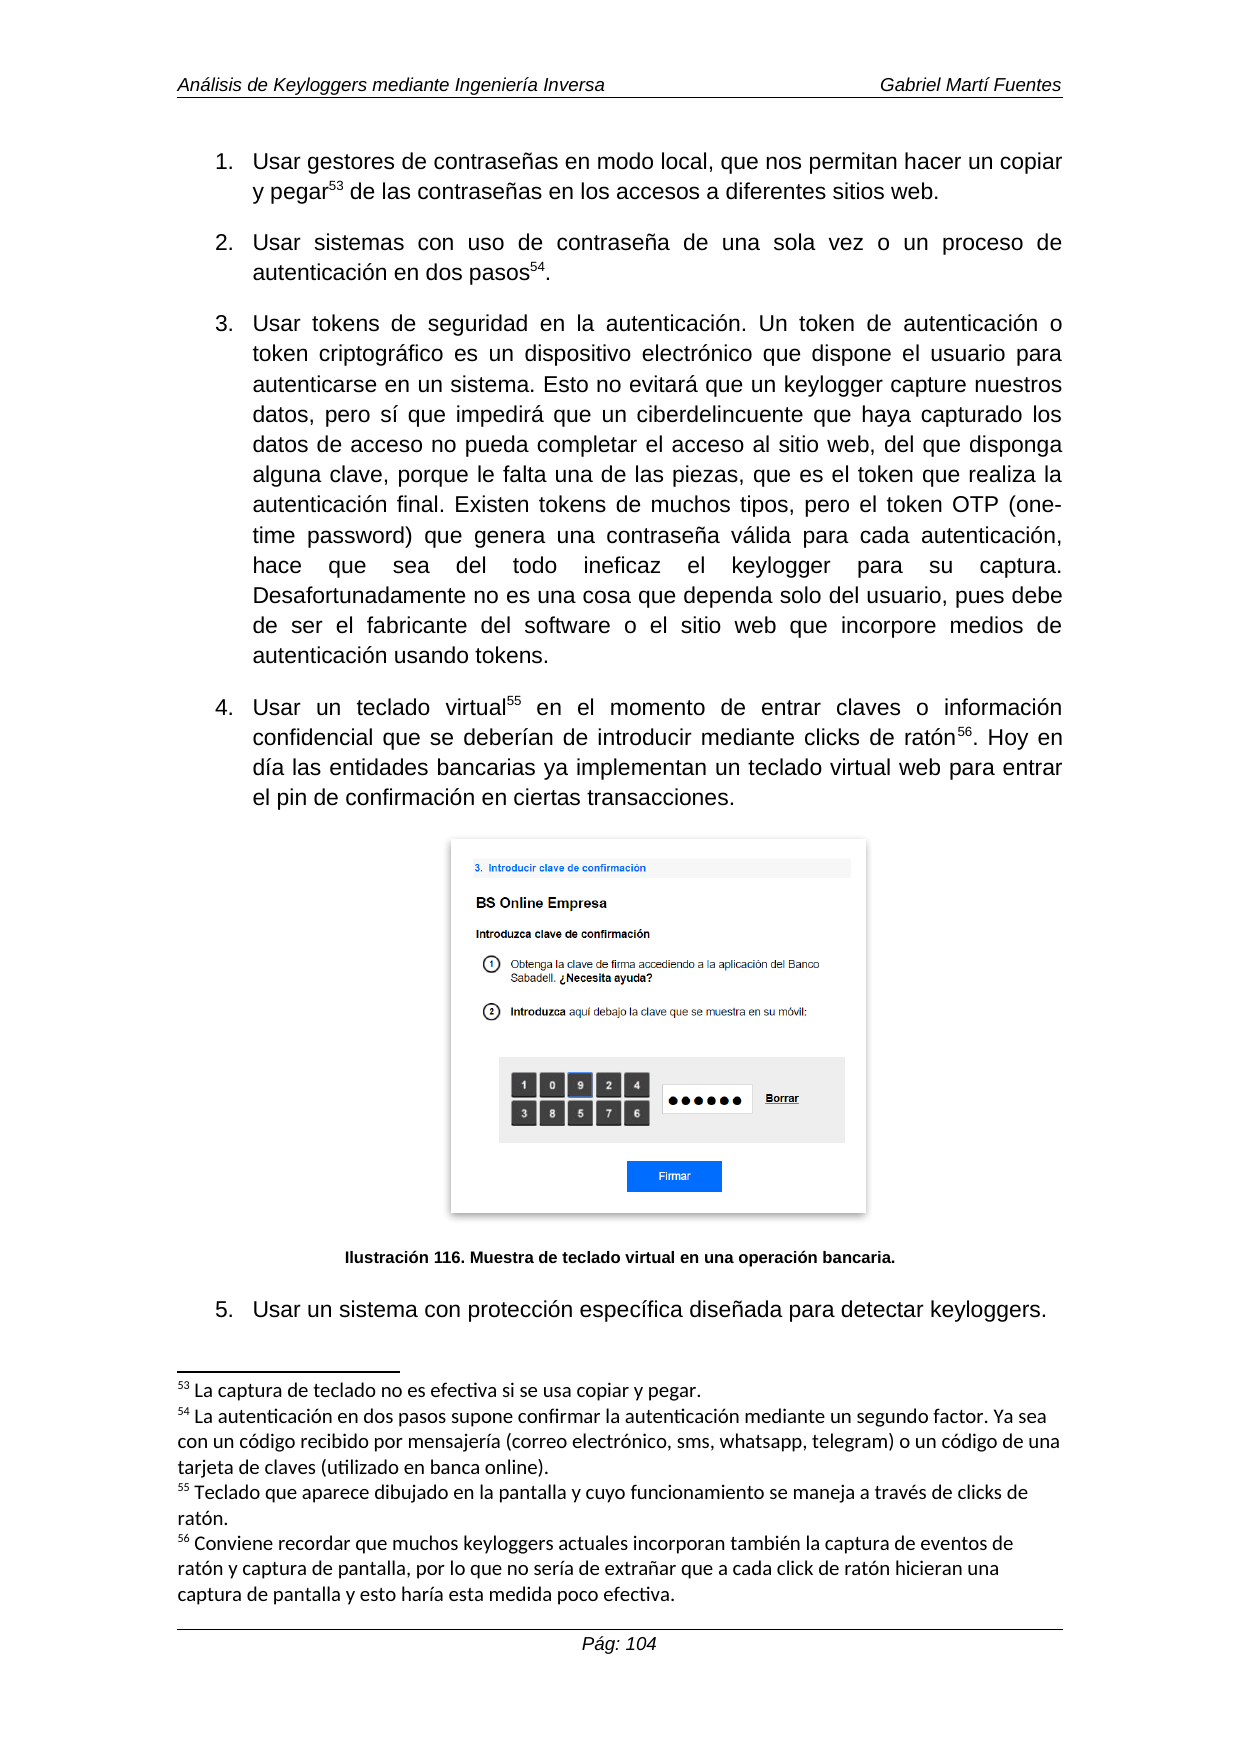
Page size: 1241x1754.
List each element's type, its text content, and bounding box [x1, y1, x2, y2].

list Usar sistemas con uso de contraseña de una sola vez o un proceso de autenticación en dos pasos. [215, 229, 1063, 285]
picture [465, 854, 851, 1199]
list Usar tokens de seguridad en la autenticación. Un token de autenticación o token criptográfico es un dispositivo electrónico que dispone el usuario para autenticarse en un sistema. Esto no evitará que un keylogger capture nuestros datos, pero sí que impedirá que un ciberdelincuente que haya capturado los datos de acceso no pueda completar el acceso al sitio web, del que disponga alguna clave, porque le falta una de las piezas, que es el token que realiza la autenticación final. Existen tokens de muchos tipos, pero el token OTP (one-time password) que genera una contraseña válida para cada autenticación, hace que sea del todo ineficaz el keylogger para su captura. Desafortunadamente no es una cosa que dependa solo del usuario, pues debe de ser el fabricante del software o el sitio web que incorpore medios de autenticación usando tokens. [215, 310, 1063, 669]
list Usar gestores de contraseñas en modo local, que nos permitan hacer un copiar y pegar de las contraseñas en los accesos a diferentes sitios web. [215, 148, 1063, 204]
list Usar un teclado virtual en el momento de entrar claves o información confidencial que se deberían de introducir mediante clicks de ratón. Hoy en día las entidades bancarias ya implementan un teclado virtual web para entrar el pin de confirmación en ciertas transacciones. [215, 693, 1063, 810]
list Usar un sistema con protección específica diseñada para detectar keyloggers. [215, 1296, 1063, 1322]
text Ilustración 116. Muestra de teclado virtual en una operación bancaria. [177, 1247, 1063, 1267]
